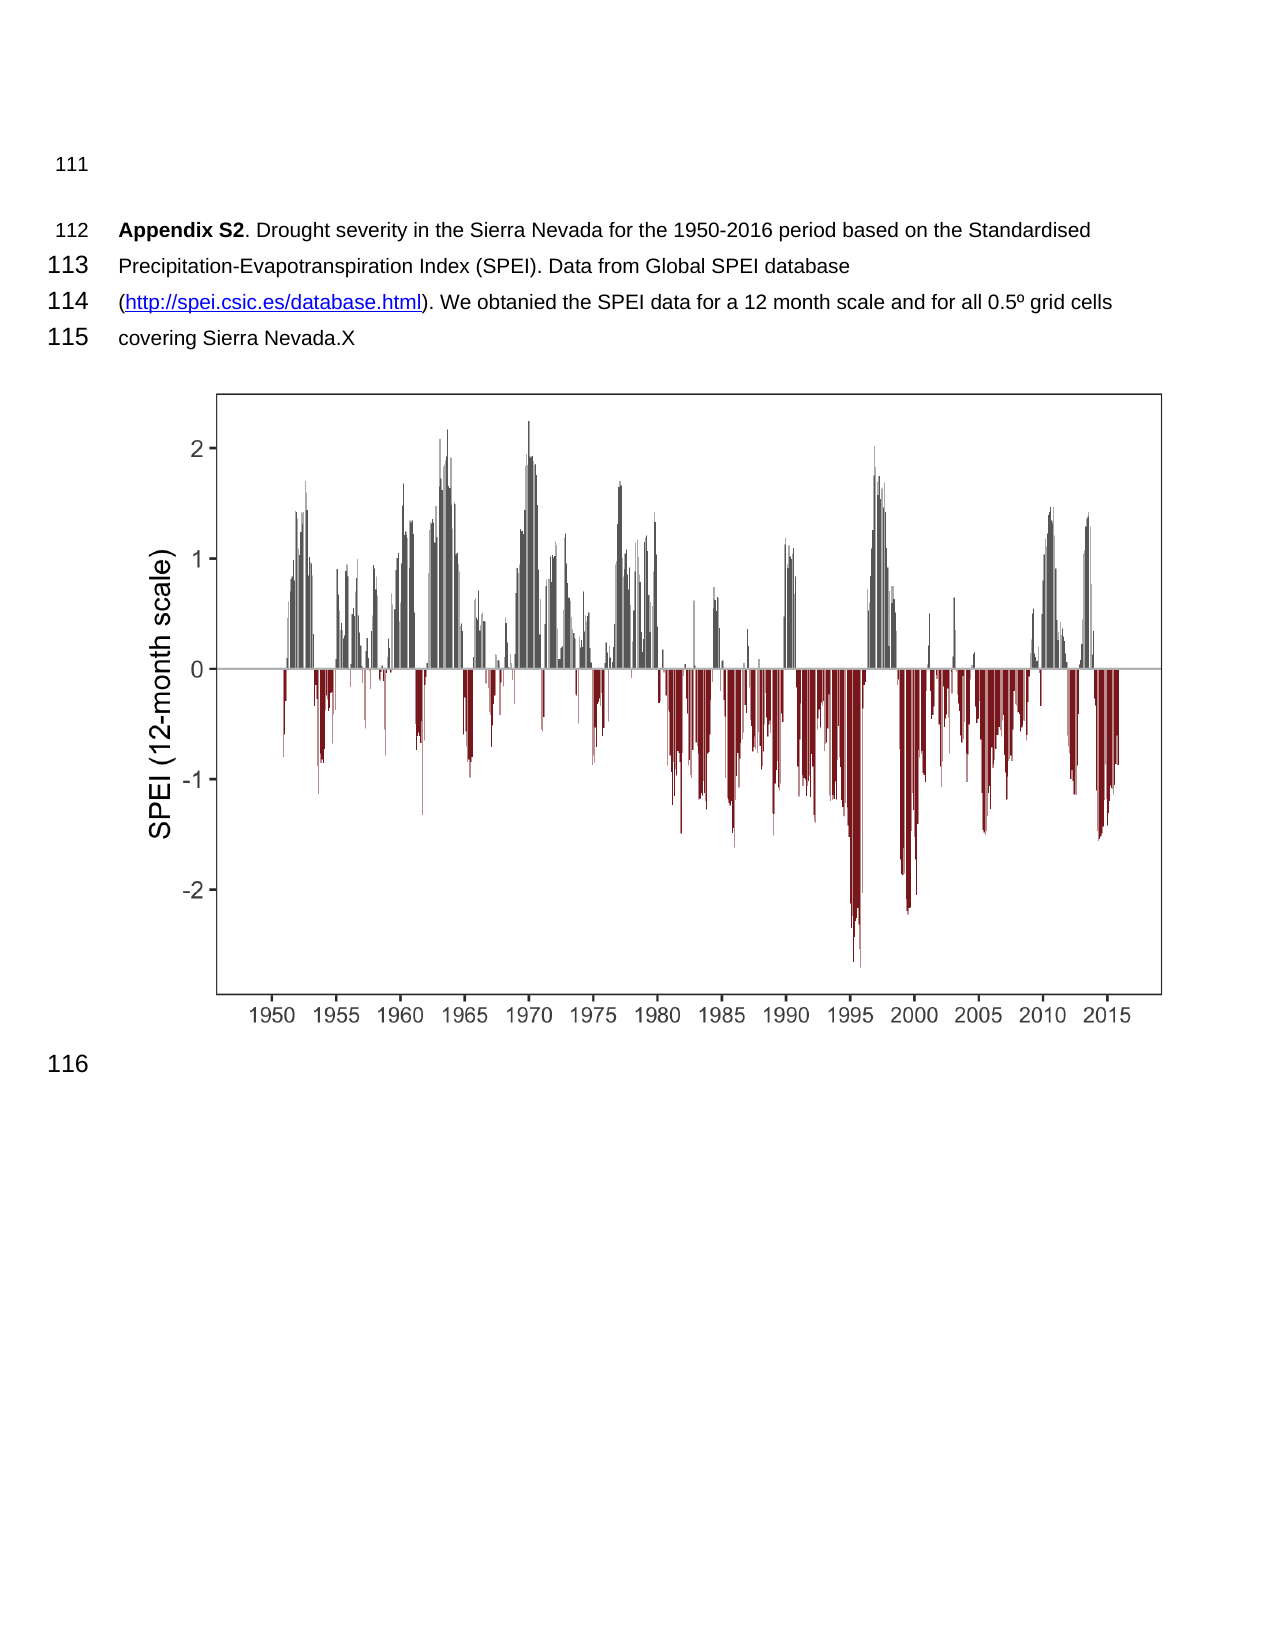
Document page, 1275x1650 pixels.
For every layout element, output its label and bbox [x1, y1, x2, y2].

picture [137, 380, 1175, 1073]
